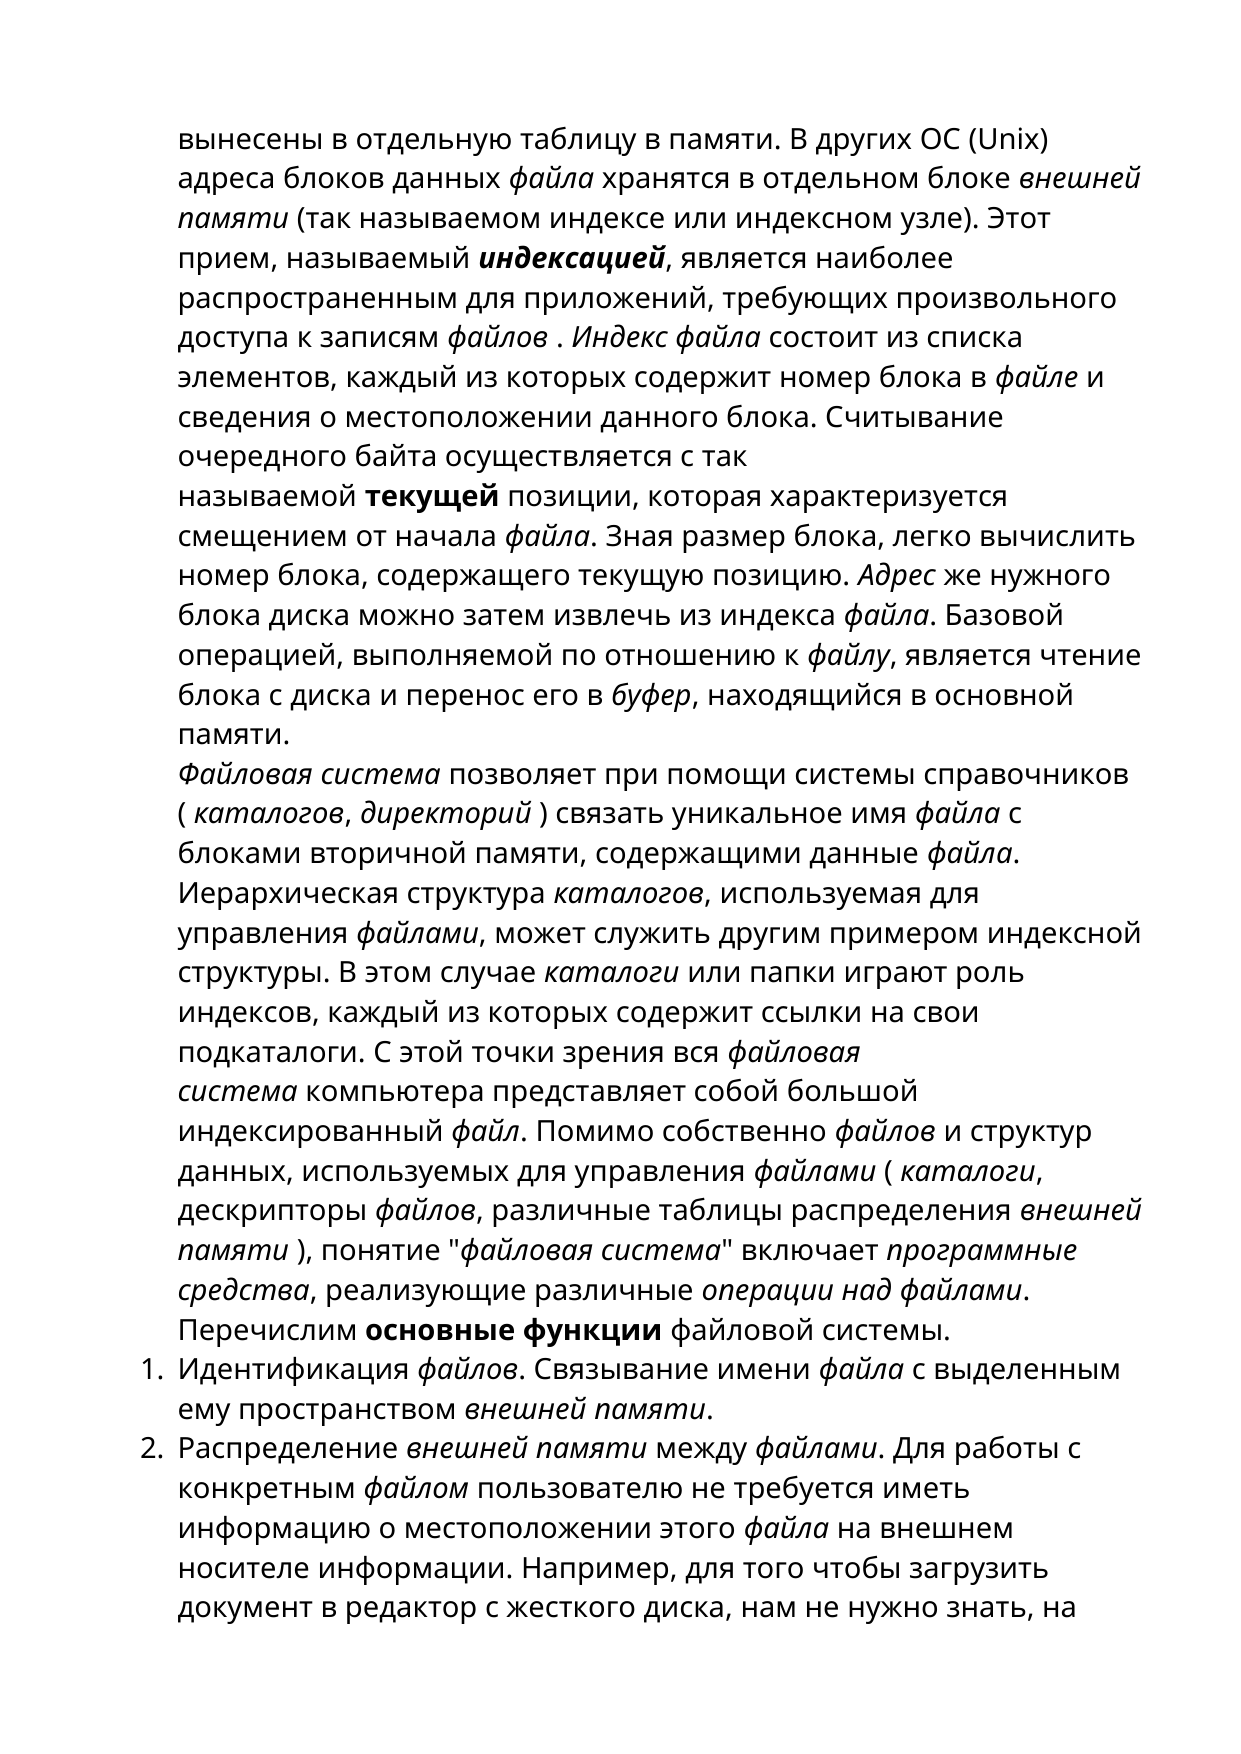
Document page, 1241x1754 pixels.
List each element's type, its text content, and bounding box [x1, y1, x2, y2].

list Идентификация файлов. Связывание имени файла с выделенным ему пространством внешней памяти. [140, 1348, 1152, 1428]
text Файловая система позволяет при помощи системы справочников ( каталогов, директорий ) связать уникальное имя файла с блоками вторичной памяти, содержащими данные файла. Иерархическая структура каталогов, используемая для управления файлами, может служить другим примером индексной структуры. В этом случае каталоги или папки играют роль индексов, каждый из которых содержит ссылки на свои подкаталоги. С этой точки зрения вся файловая система компьютера представляет собой большой индексированный файл. Помимо собственно файлов и структур данных, используемых для управления файлами ( каталоги, дескрипторы файлов, различные таблицы распределения внешней памяти ), понятие "файловая система" включает программные средства, реализующие различные операции над файлами. [177, 753, 1152, 1309]
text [177, 118, 1152, 753]
text Перечислим основные функции файловой системы. [177, 1309, 1152, 1348]
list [140, 1428, 1152, 1626]
